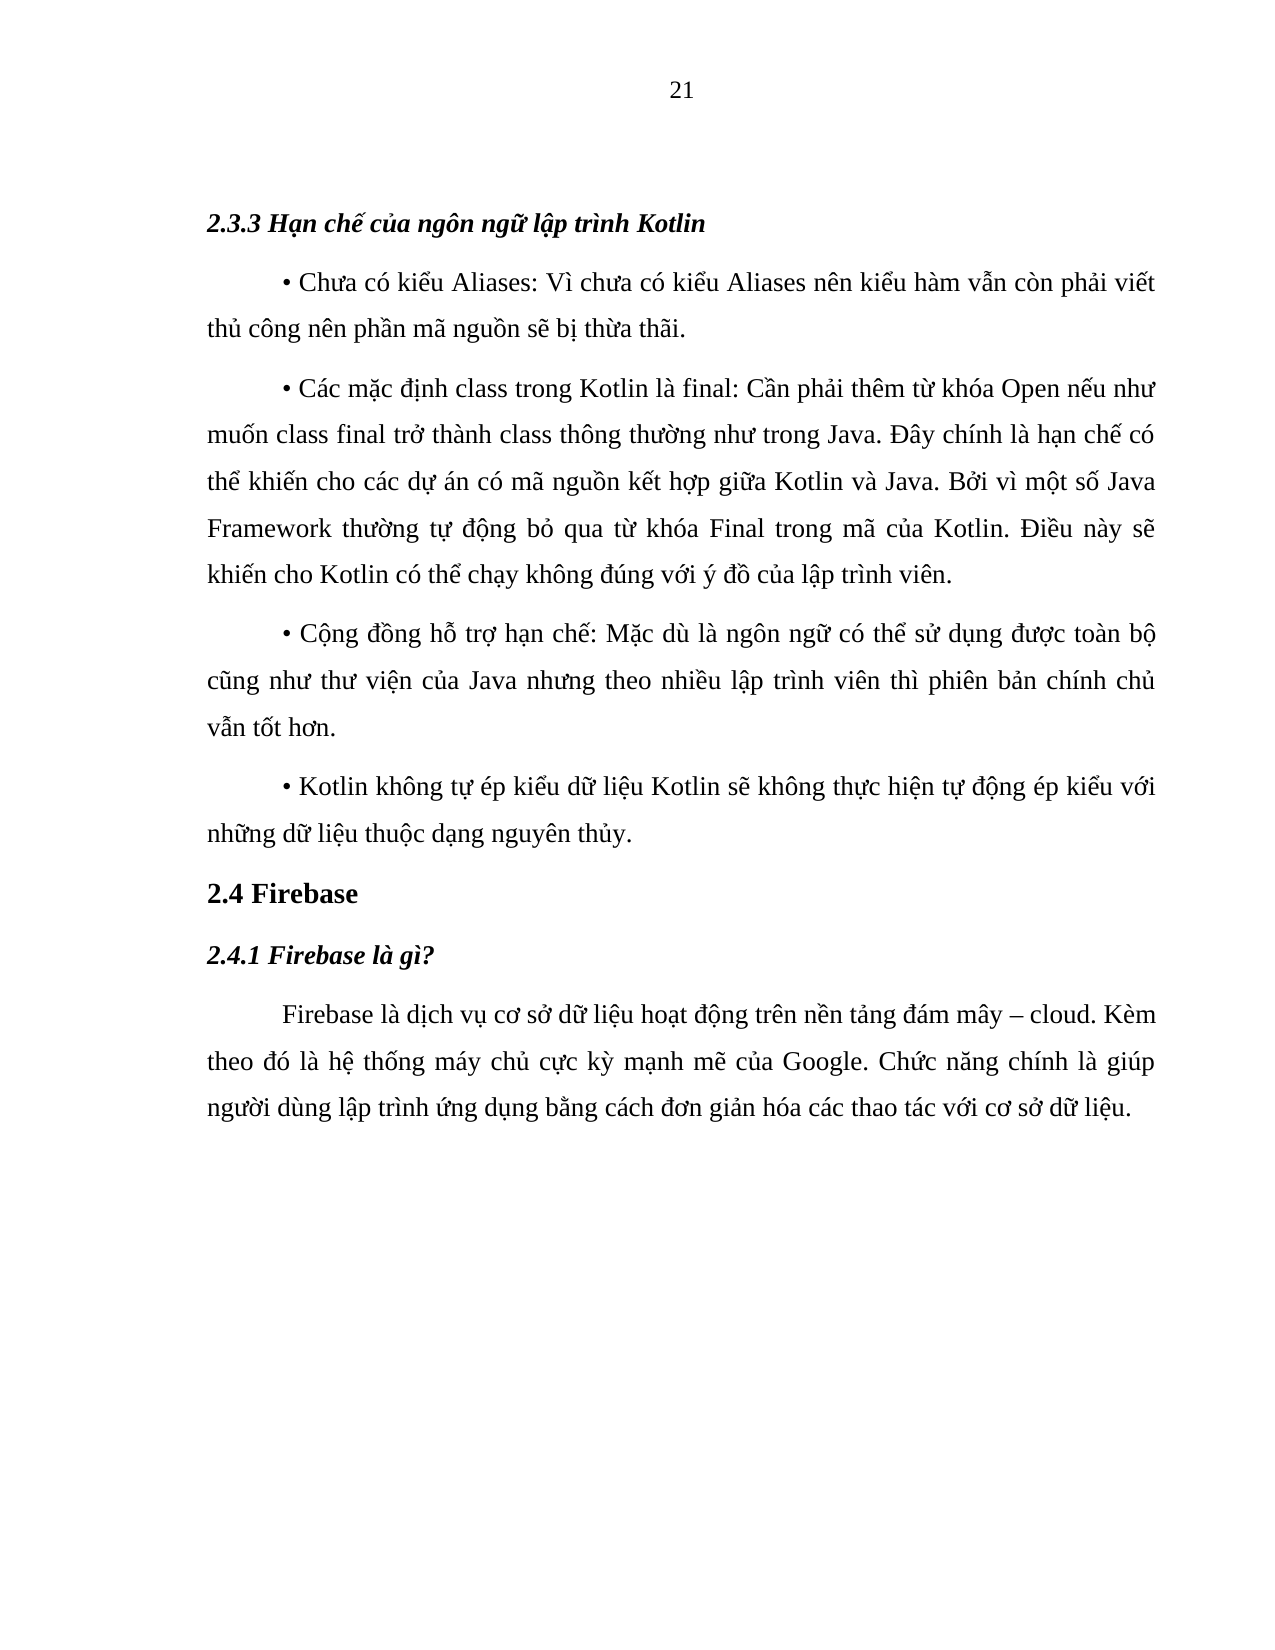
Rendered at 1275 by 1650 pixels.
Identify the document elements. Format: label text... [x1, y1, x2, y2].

text Firebase là dịch vụ cơ sở dữ liệu hoạt động trên nền tảng đám mây – cloud. Kèm theo đó là hệ thống máy chủ cực kỳ mạnh mẽ của Google. Chức năng chính là giúp người dùng lập trình ứng dụng bằng cách đơn giản hóa các thao tác với cơ sở dữ liệu. [207, 998, 1157, 1122]
text • Chưa có kiểu Aliases: Vì chưa có kiểu Aliases nên kiểu hàm vẫn còn phải viết thủ công nên phần mã nguồn sẽ bị thừa thãi. [207, 266, 1157, 344]
text • Cộng đồng hỗ trợ hạn chế: Mặc dù là ngôn ngữ có thể sử dụng được toàn bộ cũng như thư viện của Java nhưng theo nhiều lập trình viên thì phiên bản chính chủ vẫn tốt hơn. [207, 618, 1157, 742]
text 2.4.1 Firebase là gì? [207, 939, 1157, 970]
text • Các mặc định class trong Kotlin là final: Cần phải thêm từ khóa Open nếu như muốn class final trở thành class thông thường như trong Java. Đây chính là hạn chế có thể khiến cho các dự án có mã nguồn kết hợp giữa Kotlin và Java. Bởi vì một số Java Framework thường tự động bỏ qua từ khóa Final trong mã của Kotlin. Điều này sẽ khiến cho Kotlin có thể chạy không đúng với ý đồ của lập trình viên. [207, 372, 1157, 589]
text • Kotlin không tự ép kiểu dữ liệu Kotlin sẽ không thực hiện tự động ép kiểu với những dữ liệu thuộc dạng nguyên thủy. [207, 770, 1157, 848]
list Firebase [207, 876, 1157, 909]
text 2.3.3 Hạn chế của ngôn ngữ lập trình Kotlin [207, 207, 1157, 238]
